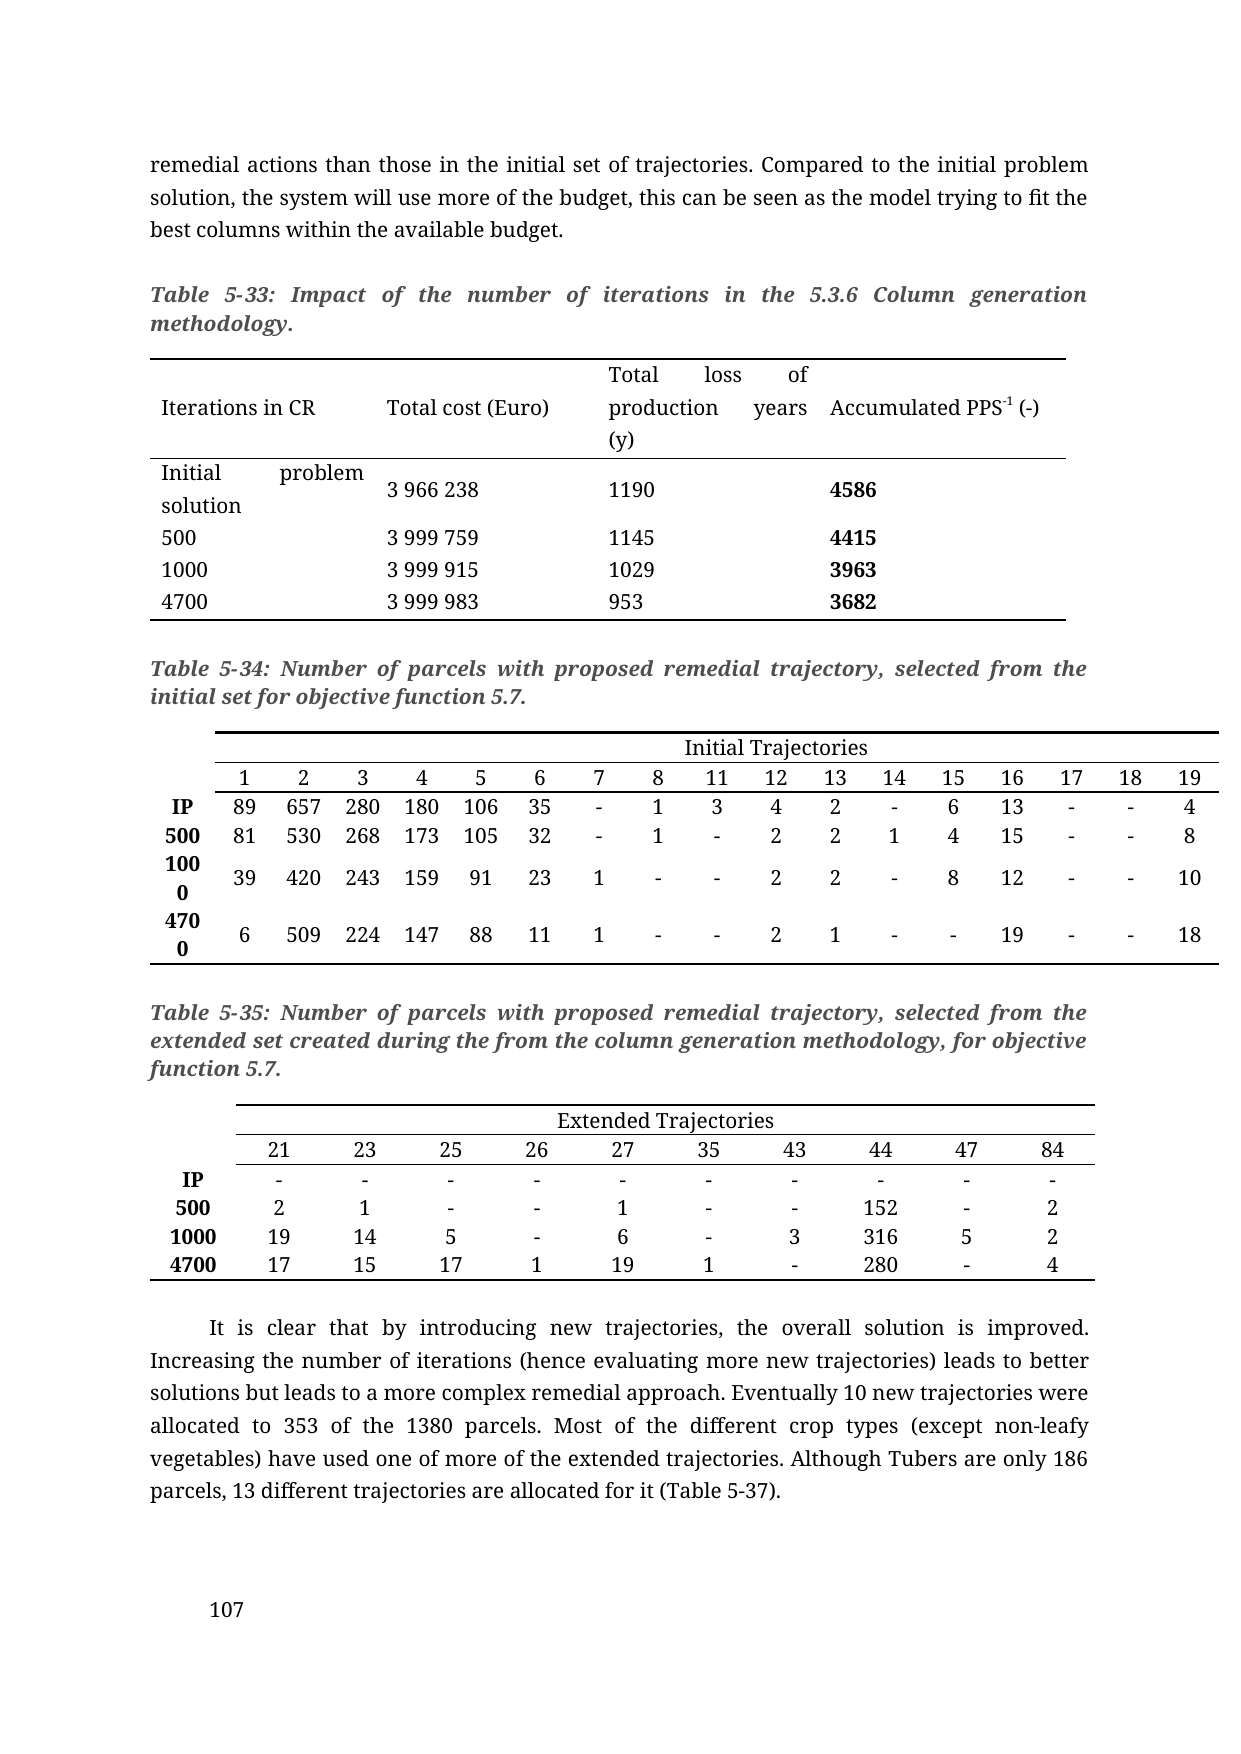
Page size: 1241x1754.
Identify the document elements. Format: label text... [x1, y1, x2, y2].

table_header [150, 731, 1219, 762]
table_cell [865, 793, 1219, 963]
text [150, 150, 1090, 244]
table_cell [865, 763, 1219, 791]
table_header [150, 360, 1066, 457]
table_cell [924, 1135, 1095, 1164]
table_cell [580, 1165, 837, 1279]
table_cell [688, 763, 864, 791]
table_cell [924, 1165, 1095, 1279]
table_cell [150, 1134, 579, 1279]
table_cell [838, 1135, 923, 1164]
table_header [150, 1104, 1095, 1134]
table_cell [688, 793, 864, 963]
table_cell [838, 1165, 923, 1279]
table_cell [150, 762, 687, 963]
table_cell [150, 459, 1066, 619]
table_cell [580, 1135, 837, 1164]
